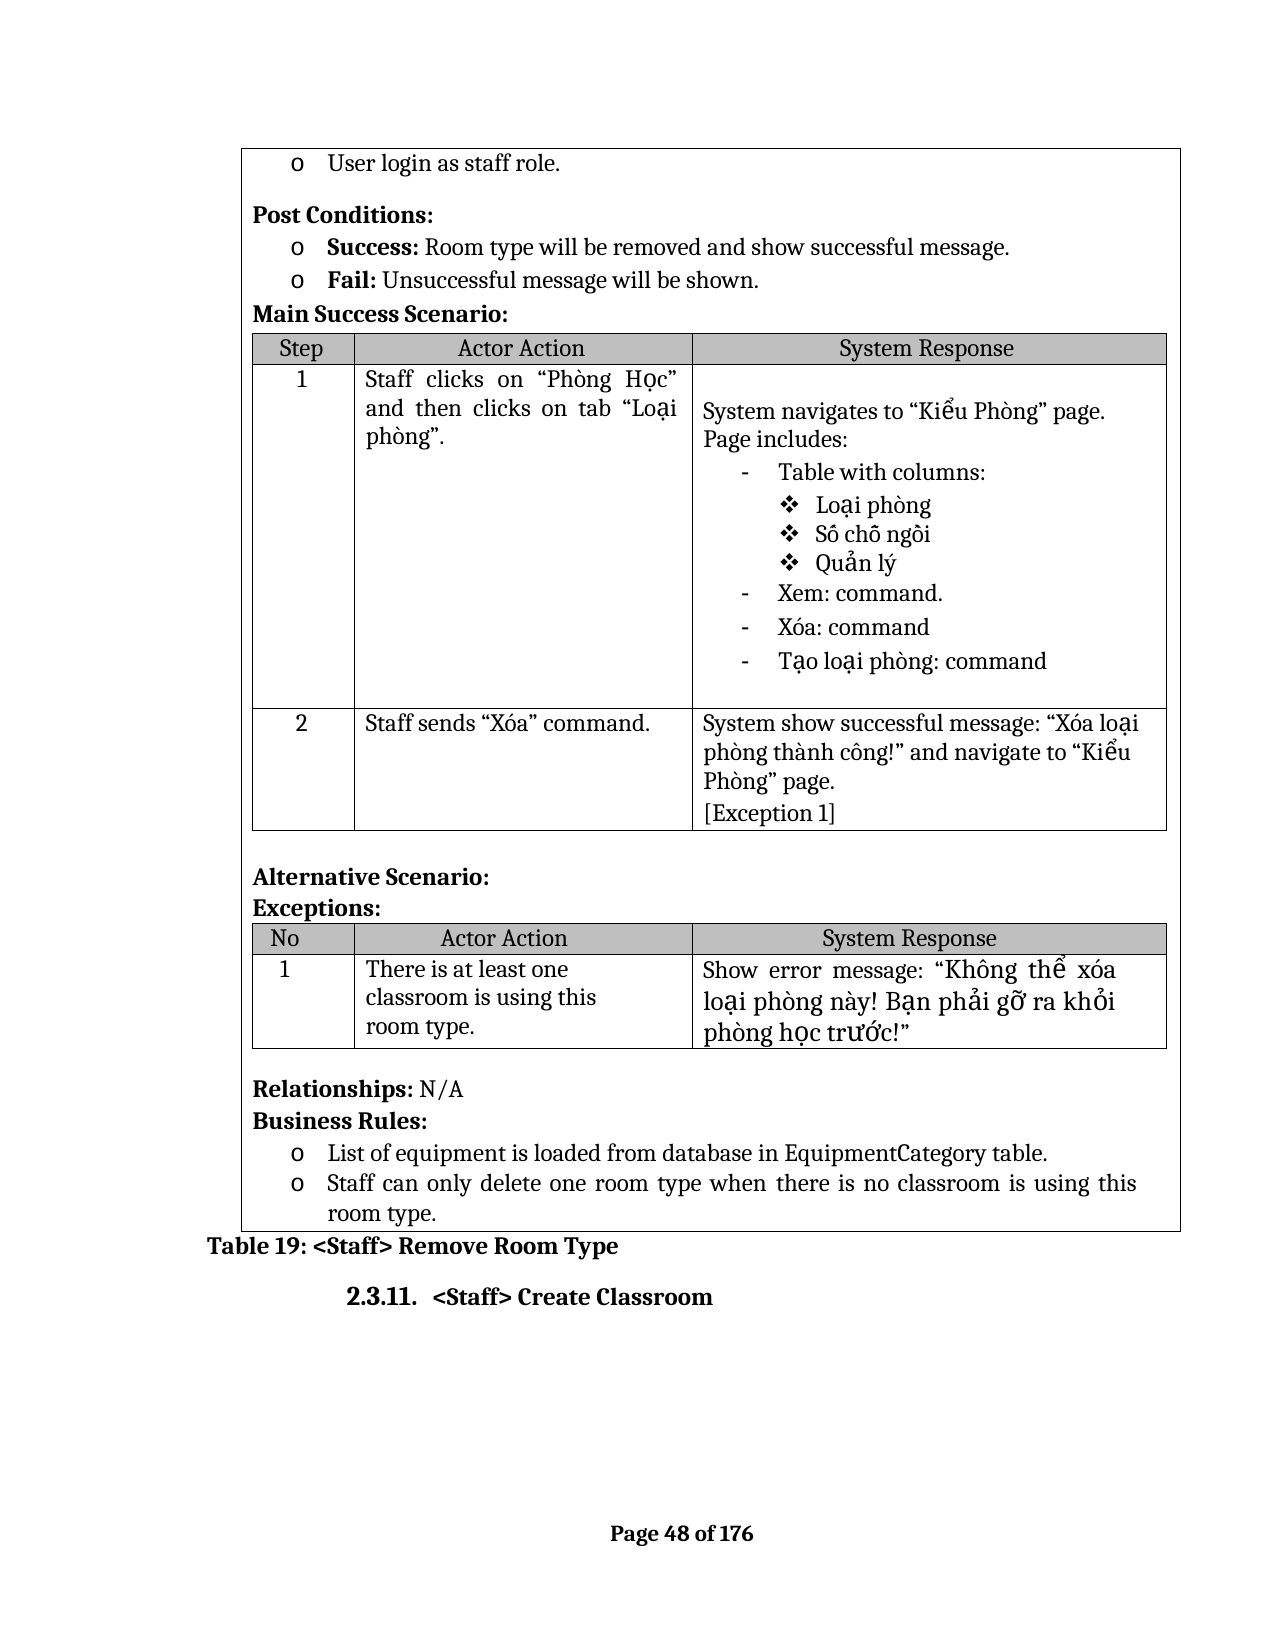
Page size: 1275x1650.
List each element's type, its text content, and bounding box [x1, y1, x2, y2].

list <Staff> Create Classroom [346, 1281, 1157, 1312]
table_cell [242, 149, 1180, 1231]
